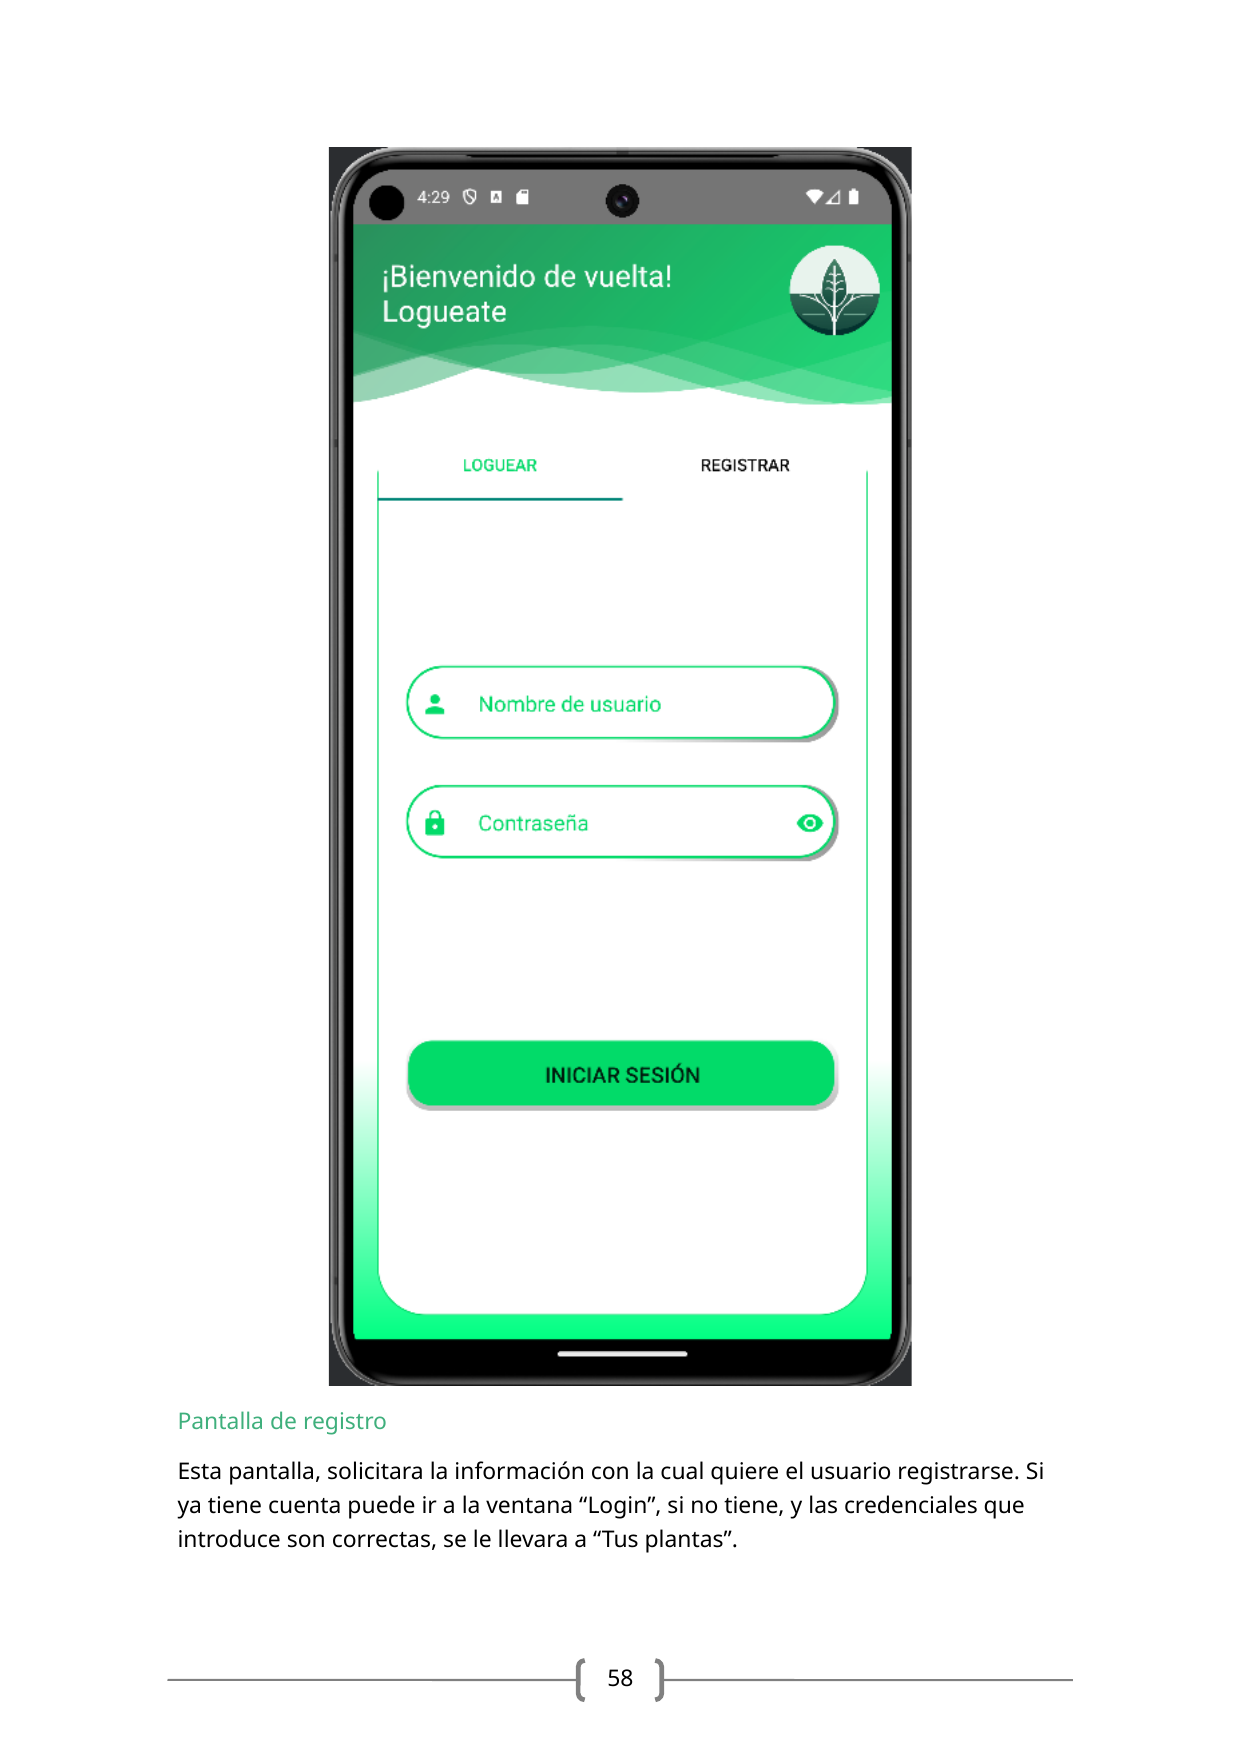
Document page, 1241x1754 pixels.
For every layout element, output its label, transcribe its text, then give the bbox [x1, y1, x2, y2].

text Pantalla de registro [177, 1405, 1063, 1436]
picture [328, 147, 912, 1386]
text Esta pantalla, solicitara la información con la cual quiere el usuario registrarse. Si ya tiene cuenta puede ir a la ventana “Login”, si no tiene, y las credenciales que introduce son correctas, se le llevara a “Tus plantas”. [177, 1455, 1063, 1554]
